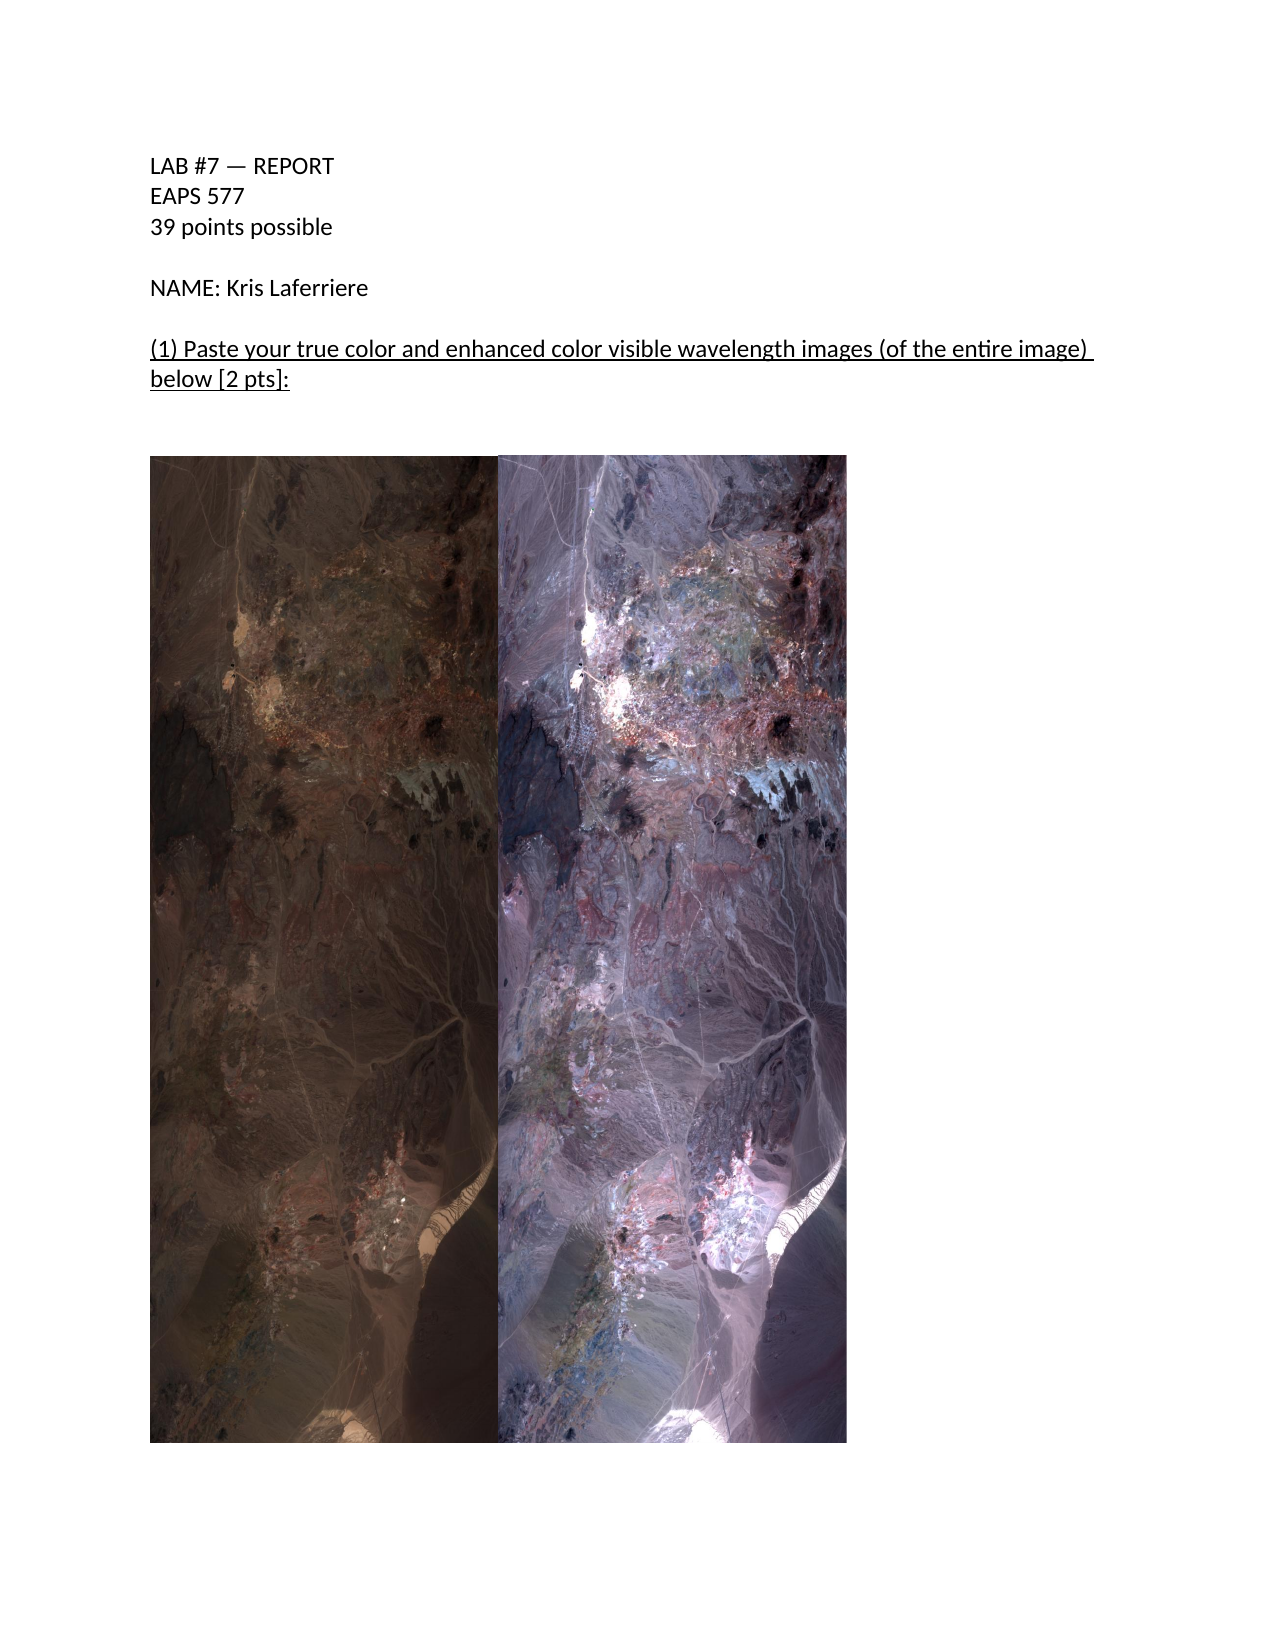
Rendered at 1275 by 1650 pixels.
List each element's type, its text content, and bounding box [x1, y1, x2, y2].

text LAB #7 — REPORT [150, 150, 1125, 181]
picture [150, 455, 847, 1443]
text NAME: Kris Laferriere [150, 272, 1125, 303]
text EAPS 577 [150, 181, 1125, 211]
text 39 points possible [150, 211, 1125, 242]
text (1) Paste your true color and enhanced color visible wavelength images (of the entire image) below [2 pts]: [150, 333, 1125, 394]
